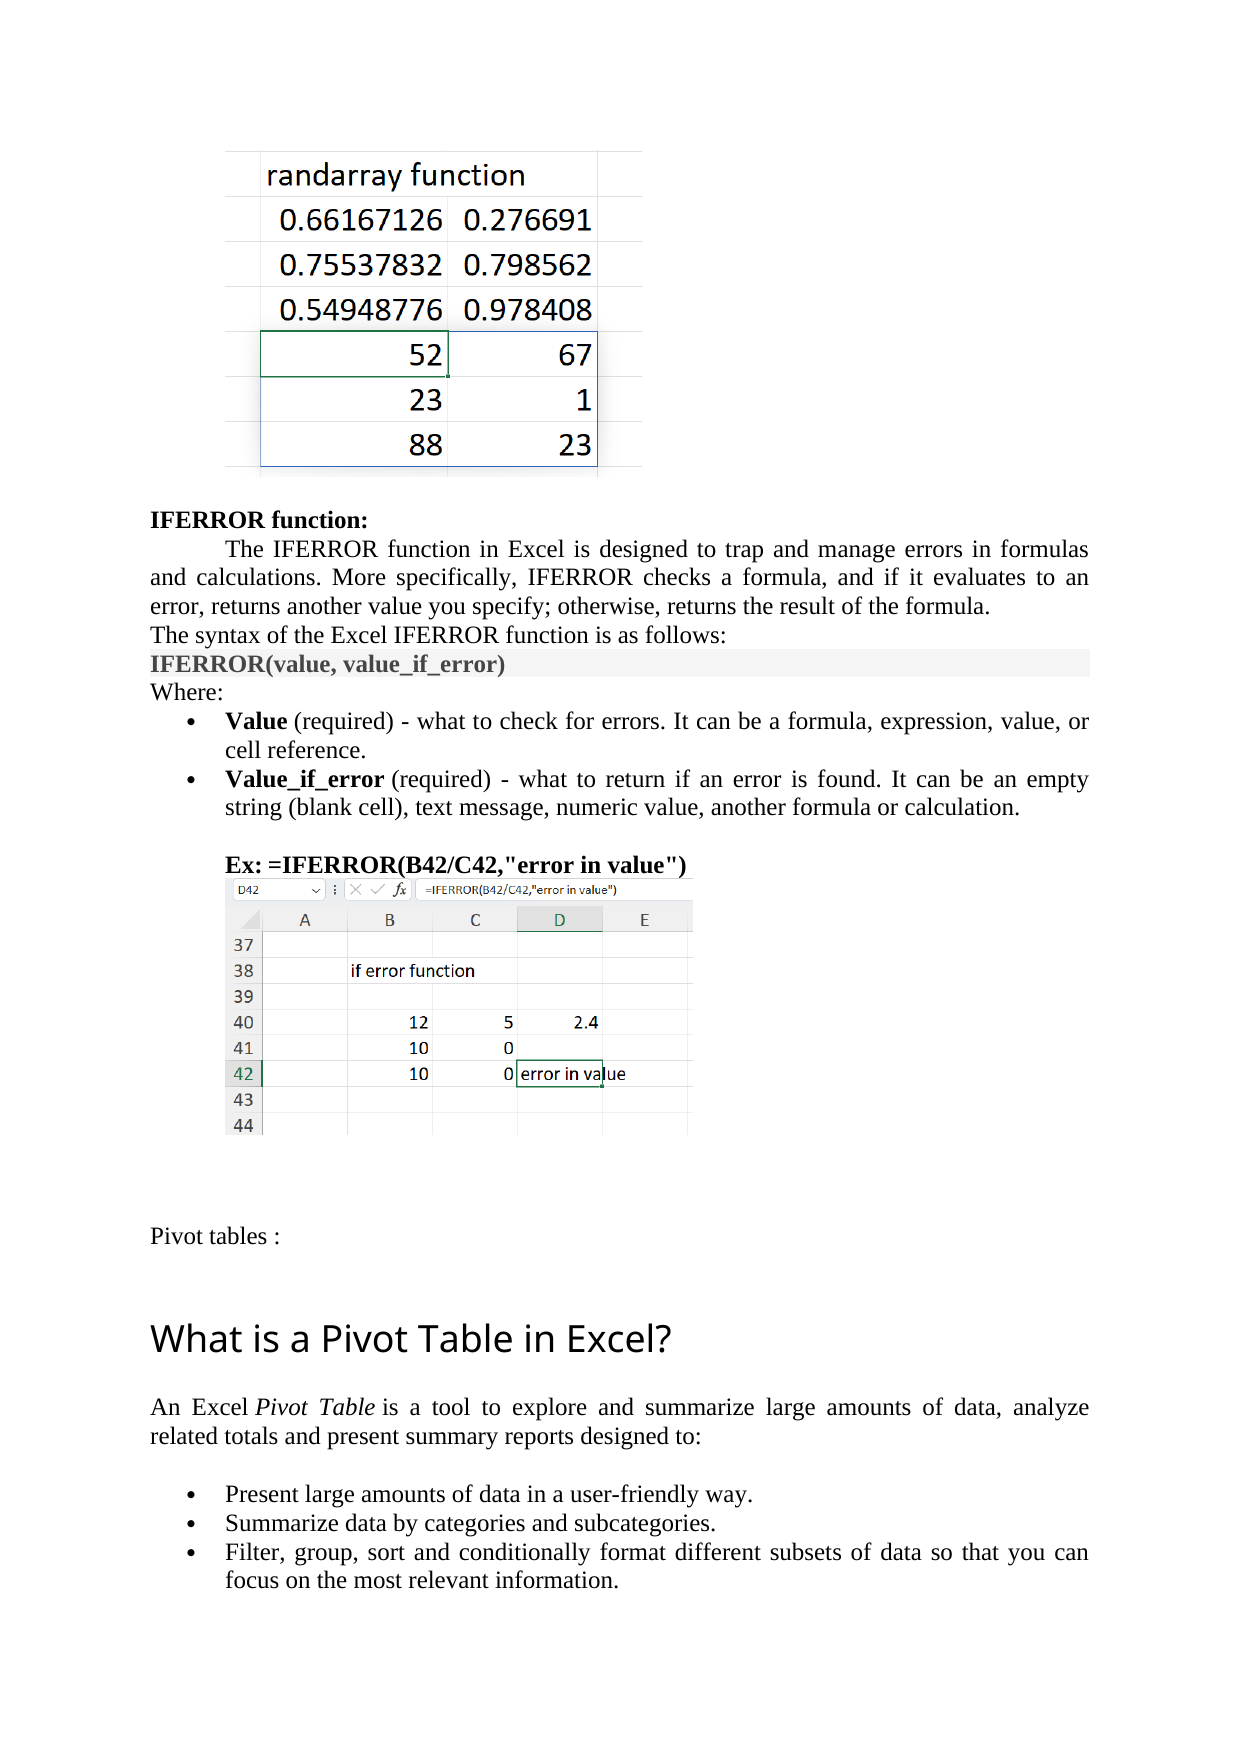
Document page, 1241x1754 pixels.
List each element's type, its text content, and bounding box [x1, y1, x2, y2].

list Summarize data by categories and subcategories. [187, 1508, 1090, 1537]
text Pivot tables : [150, 1221, 1090, 1250]
list Present large amounts of data in a user-friendly way. [187, 1479, 1090, 1508]
text IFERROR function: [150, 505, 1090, 534]
text Ex: =IFERROR(B42/C42,"error in value") [225, 850, 1090, 879]
picture [225, 150, 643, 477]
list Filter, group, sort and conditionally format different subsets of data so that you can focus on the most relevant information. [187, 1537, 1090, 1594]
text The IFERROR function in Excel is designed to trap and manage errors in formulas and calculations. More specifically, IFERROR checks a formula, and if it evaluates to an error, returns another value you specify; otherwise, returns the result of the formula. [150, 534, 1090, 620]
text An Excel Pivot Table is a tool to explore and summarize large amounts of data, analyze related totals and present summary reports designed to: [150, 1392, 1090, 1450]
text What is a Pivot Table in Excel? [150, 1312, 1090, 1363]
list Value_if_error (required) - what to return if an error is found. It can be an empty string (blank cell), text message, numeric value, another formula or calculation. [187, 764, 1090, 821]
list Value (required) - what to check for errors. It can be a formula, expression, value, or cell reference. [187, 706, 1090, 764]
text Where: [150, 677, 1090, 706]
text IFERROR(value, value_if_error) [150, 649, 1090, 677]
text The syntax of the Excel IFERROR function is as follows: [150, 620, 1090, 649]
picture [225, 878, 693, 1135]
